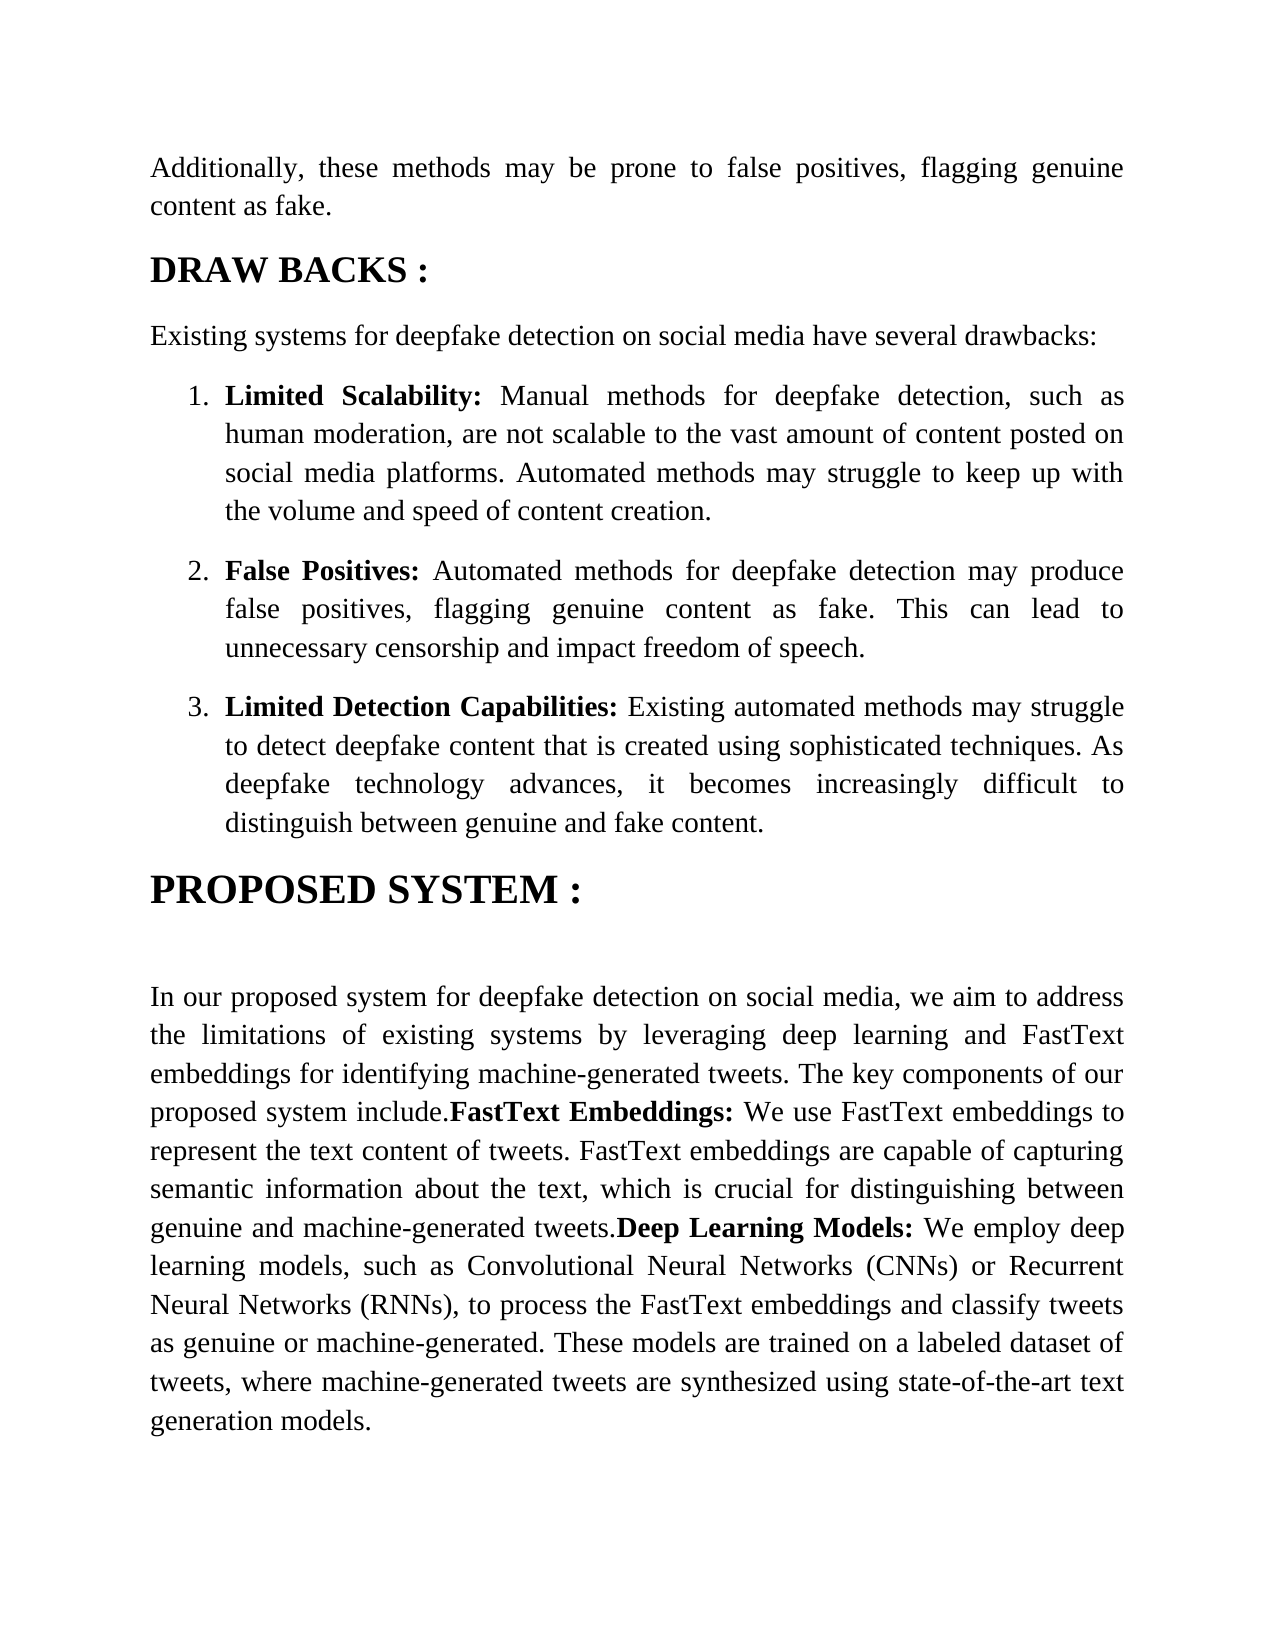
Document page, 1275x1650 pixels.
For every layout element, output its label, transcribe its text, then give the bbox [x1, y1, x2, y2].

text In our proposed system for deepfake detection on social media, we aim to address the limitations of existing systems by leveraging deep learning and FastText embeddings for identifying machine-generated tweets. The key components of our proposed system include.FastText Embeddings: We use FastText embeddings to represent the text content of tweets. FastText embeddings are capable of capturing semantic information about the text, which is crucial for distinguishing between genuine and machine-generated tweets.Deep Learning Models: We employ deep learning models, such as Convolutional Neural Networks (CNNs) or Recurrent Neural Networks (RNNs), to process the FastText embeddings and classify tweets as genuine or machine-generated. These models are trained on a labeled dataset of tweets, where machine-generated tweets are synthesized using state-of-the-art text generation models. [150, 940, 1125, 1436]
list Limited Scalability: Manual methods for deepfake detection, such as human moderation, are not scalable to the vast amount of content posted on social media platforms. Automated methods may struggle to keep up with the volume and speed of content creation. [187, 378, 1125, 527]
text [150, 150, 1125, 222]
list False Positives: Automated methods for deepfake detection may produce false positives, flagging genuine content as fake. This can lead to unnecessary censorship and impact freedom of speech. [187, 553, 1125, 663]
text DRAW BACKS : [150, 248, 1125, 291]
text Existing systems for deepfake detection on social media have several drawbacks: [150, 318, 1125, 352]
text PROPOSED SYSTEM : [150, 864, 1125, 912]
list Limited Detection Capabilities: Existing automated methods may struggle to detect deepfake content that is created using sophisticated techniques. As deepfake technology advances, it becomes increasingly difficult to distinguish between genuine and fake content. [187, 689, 1125, 838]
